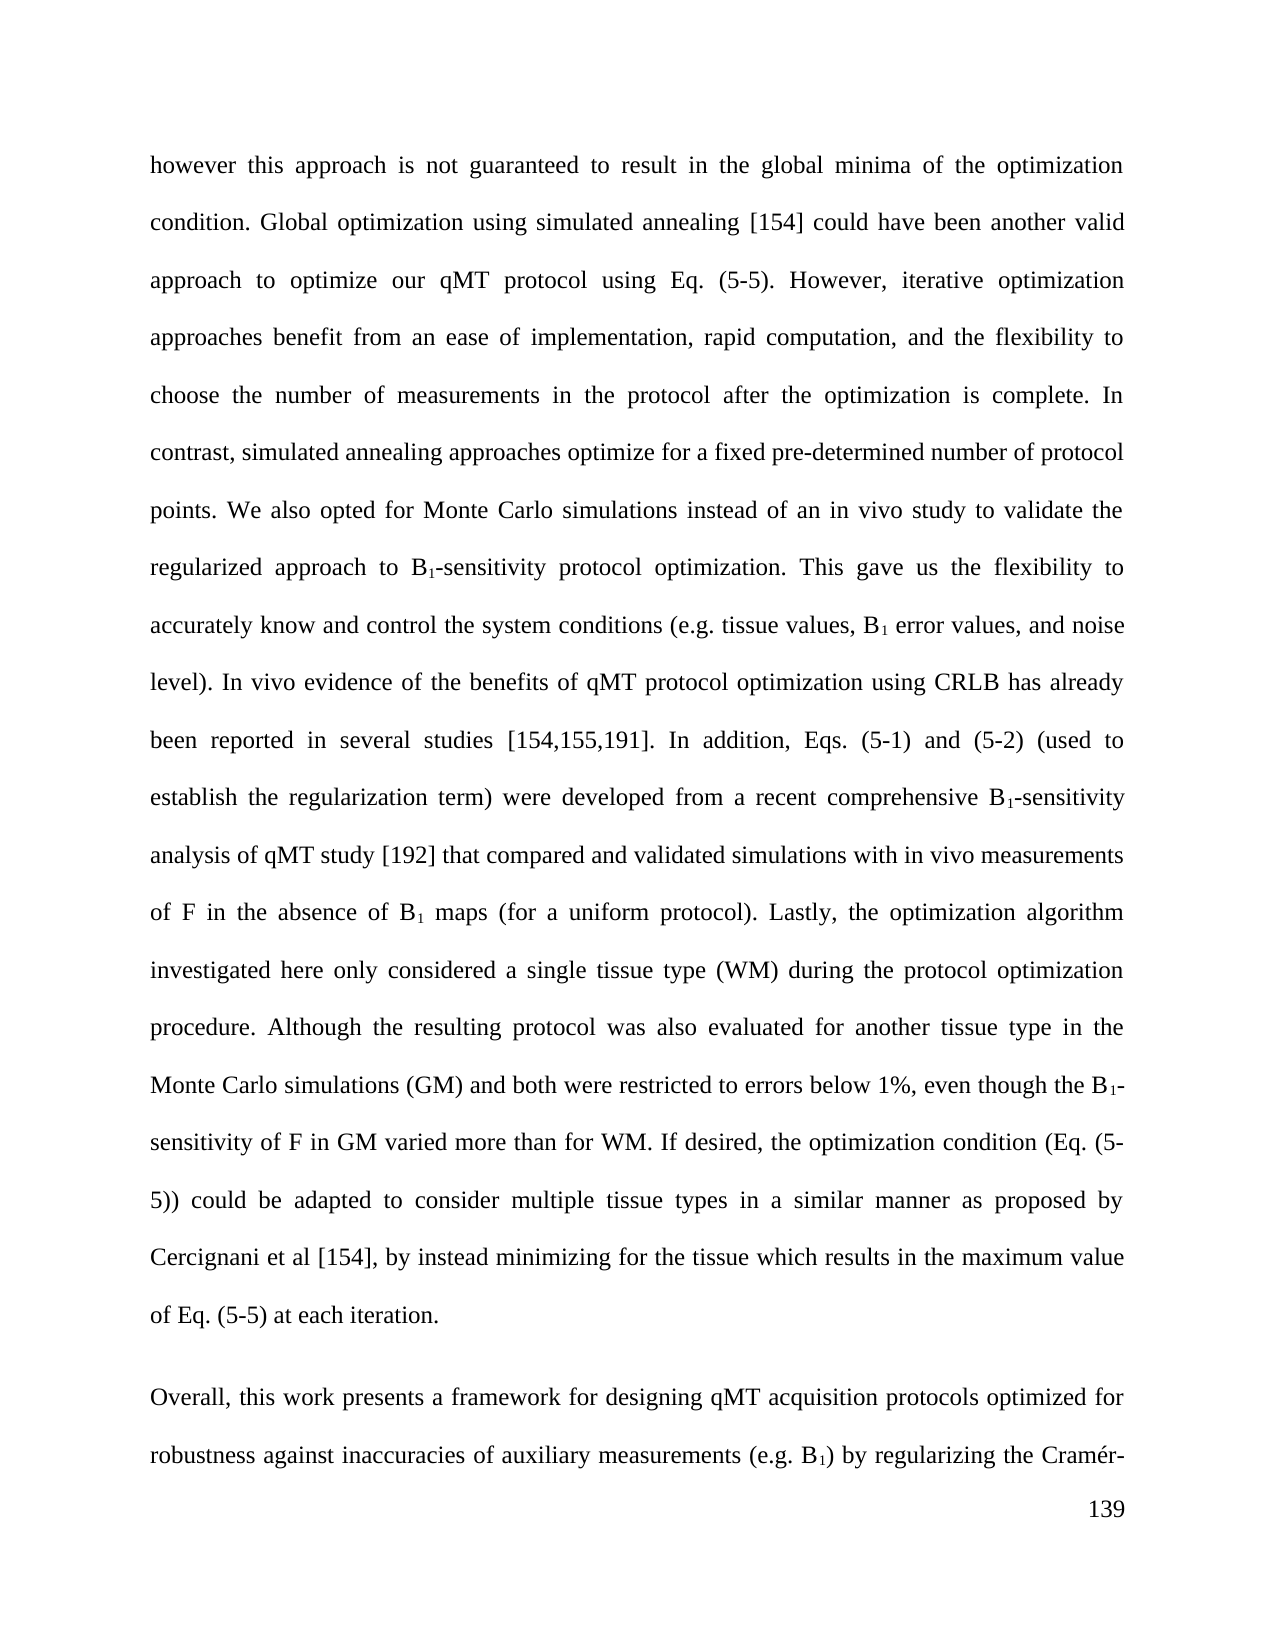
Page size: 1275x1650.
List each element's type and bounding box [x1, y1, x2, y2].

text [150, 150, 1125, 1329]
text [150, 1382, 1125, 1469]
